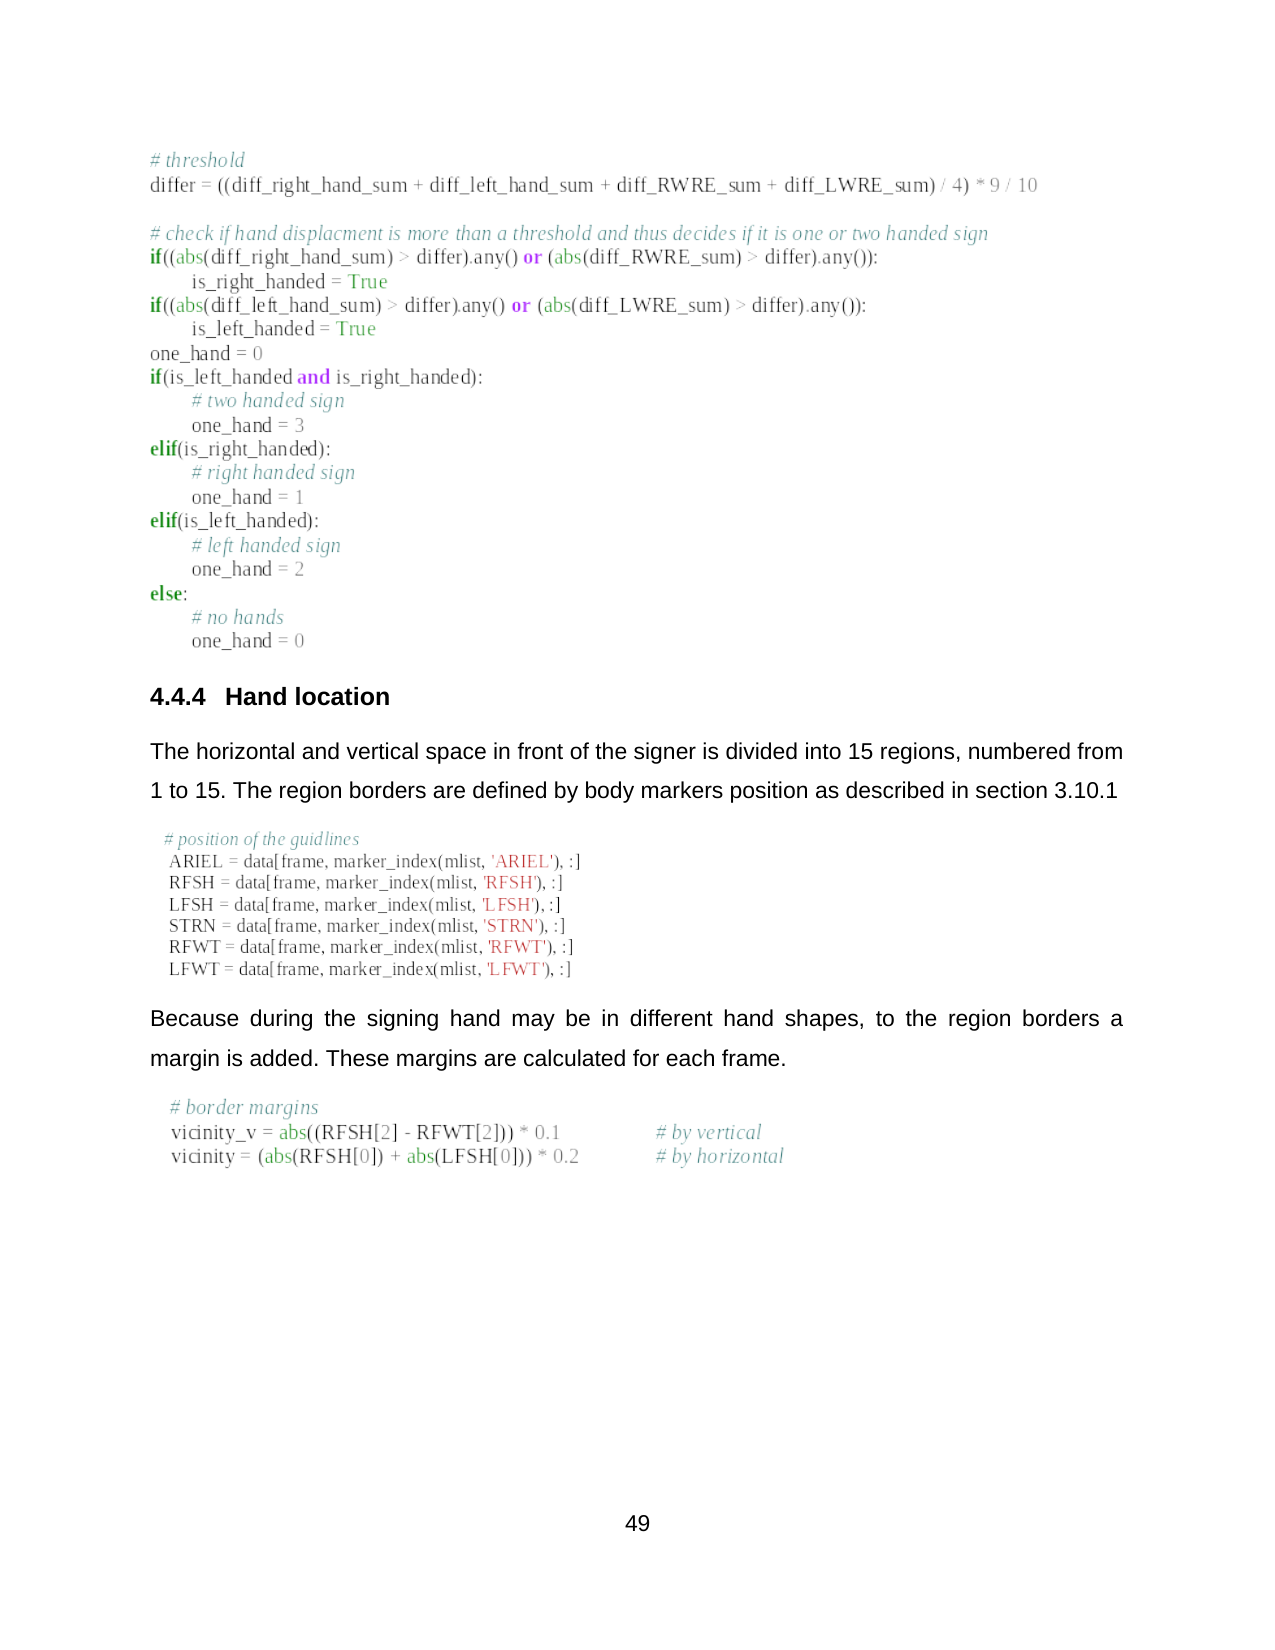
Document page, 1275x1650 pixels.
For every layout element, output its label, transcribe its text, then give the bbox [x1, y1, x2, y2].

text The horizontal and vertical space in front of the signer is divided into 15 regions, numbered from 1 to 15. The region borders are defined by body markers position as described in section 3.10.1 [150, 738, 1125, 804]
subtitle Hand location [150, 682, 1125, 711]
text Because during the signing hand may be in different hand shapes, to the region borders a margin is added. These margins are calculated for each frame. [150, 1005, 1125, 1071]
